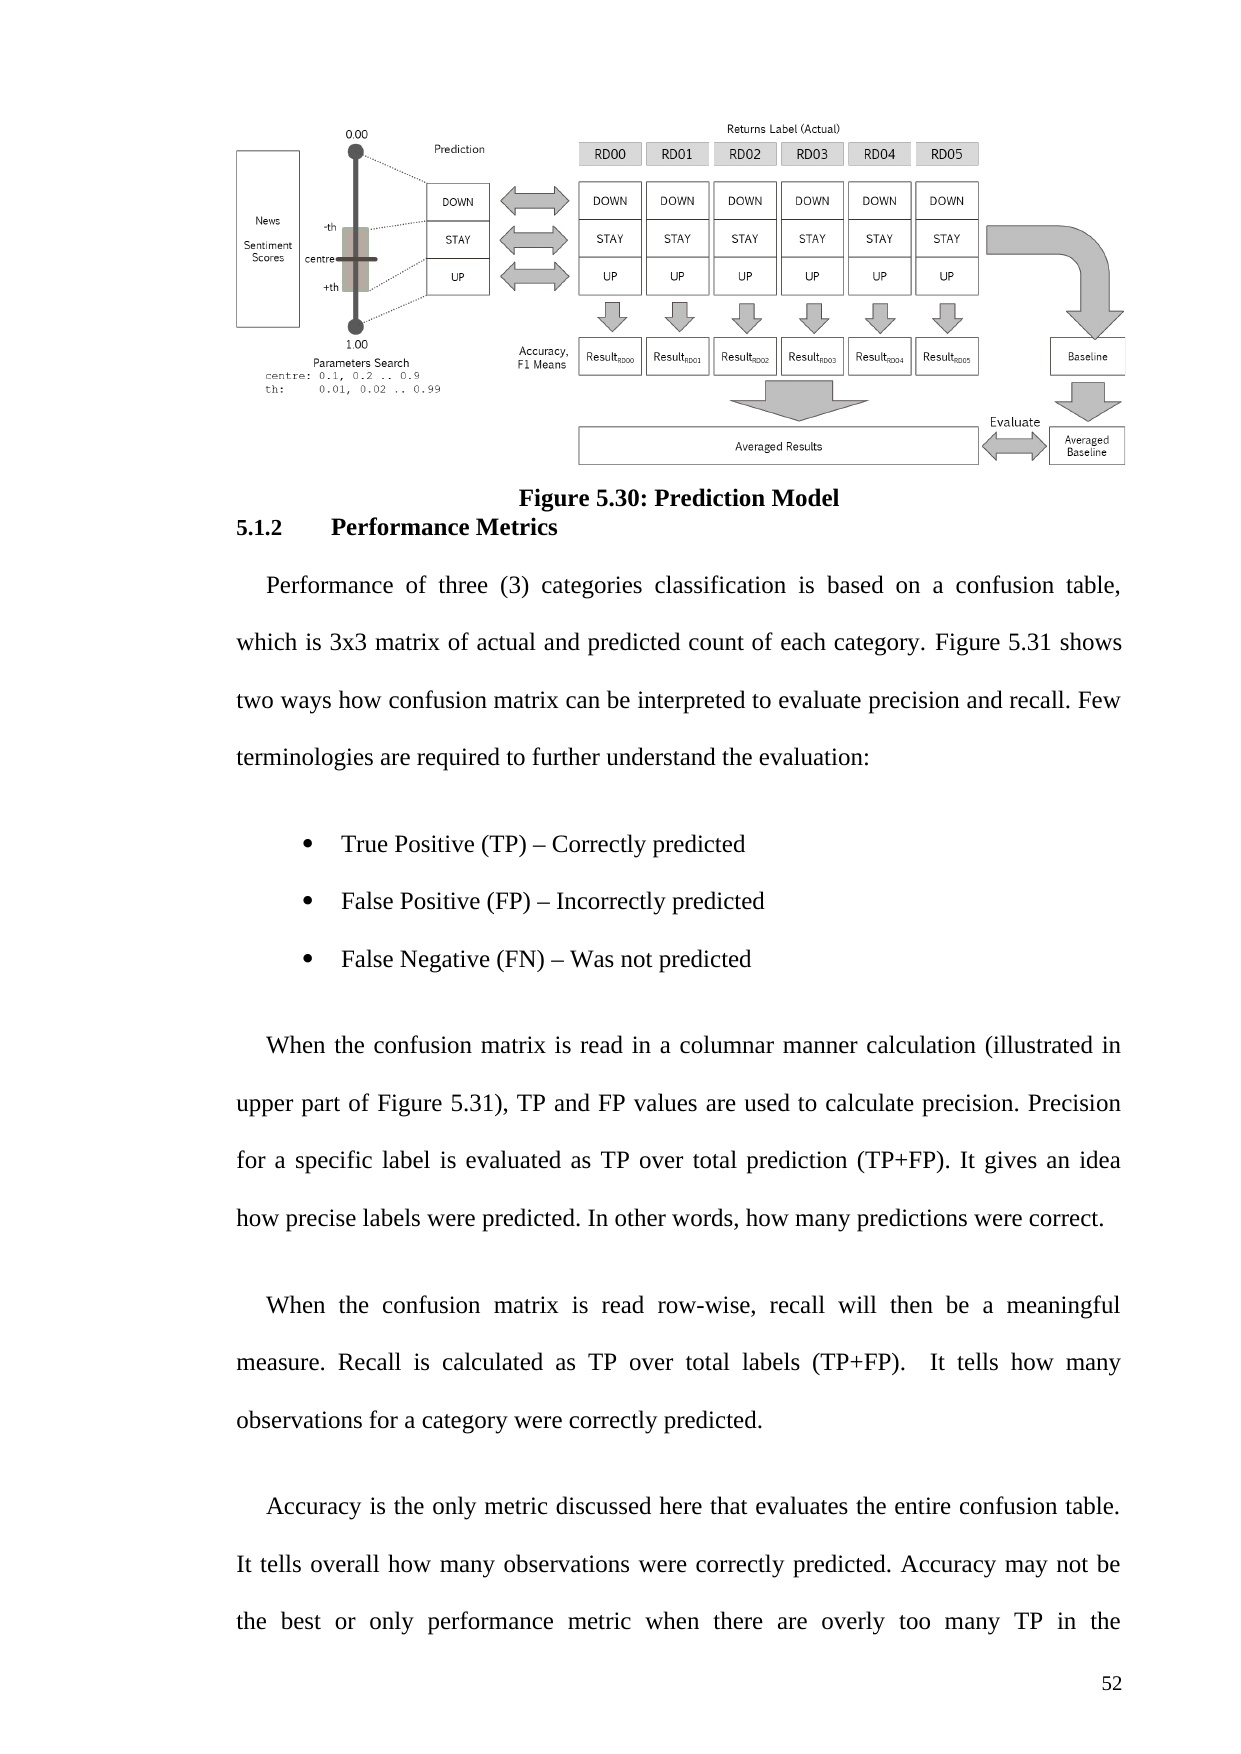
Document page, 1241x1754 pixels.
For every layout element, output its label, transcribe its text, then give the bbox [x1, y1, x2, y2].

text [236, 1491, 1122, 1635]
picture [236, 118, 1125, 465]
list False Negative (FN) – Was not predicted [303, 944, 1122, 973]
list False Positive (FP) – Incorrectly predicted [303, 886, 1122, 915]
text When the confusion matrix is read row-wise, recall will then be a meaningful measure. Recall is calculated as TP over total labels (TP+FP). It tells how many observations for a category were correctly predicted. [236, 1290, 1122, 1433]
list True Positive (TP) – Correctly predicted [303, 829, 1122, 858]
subtitle Performance Metrics [236, 512, 1122, 541]
